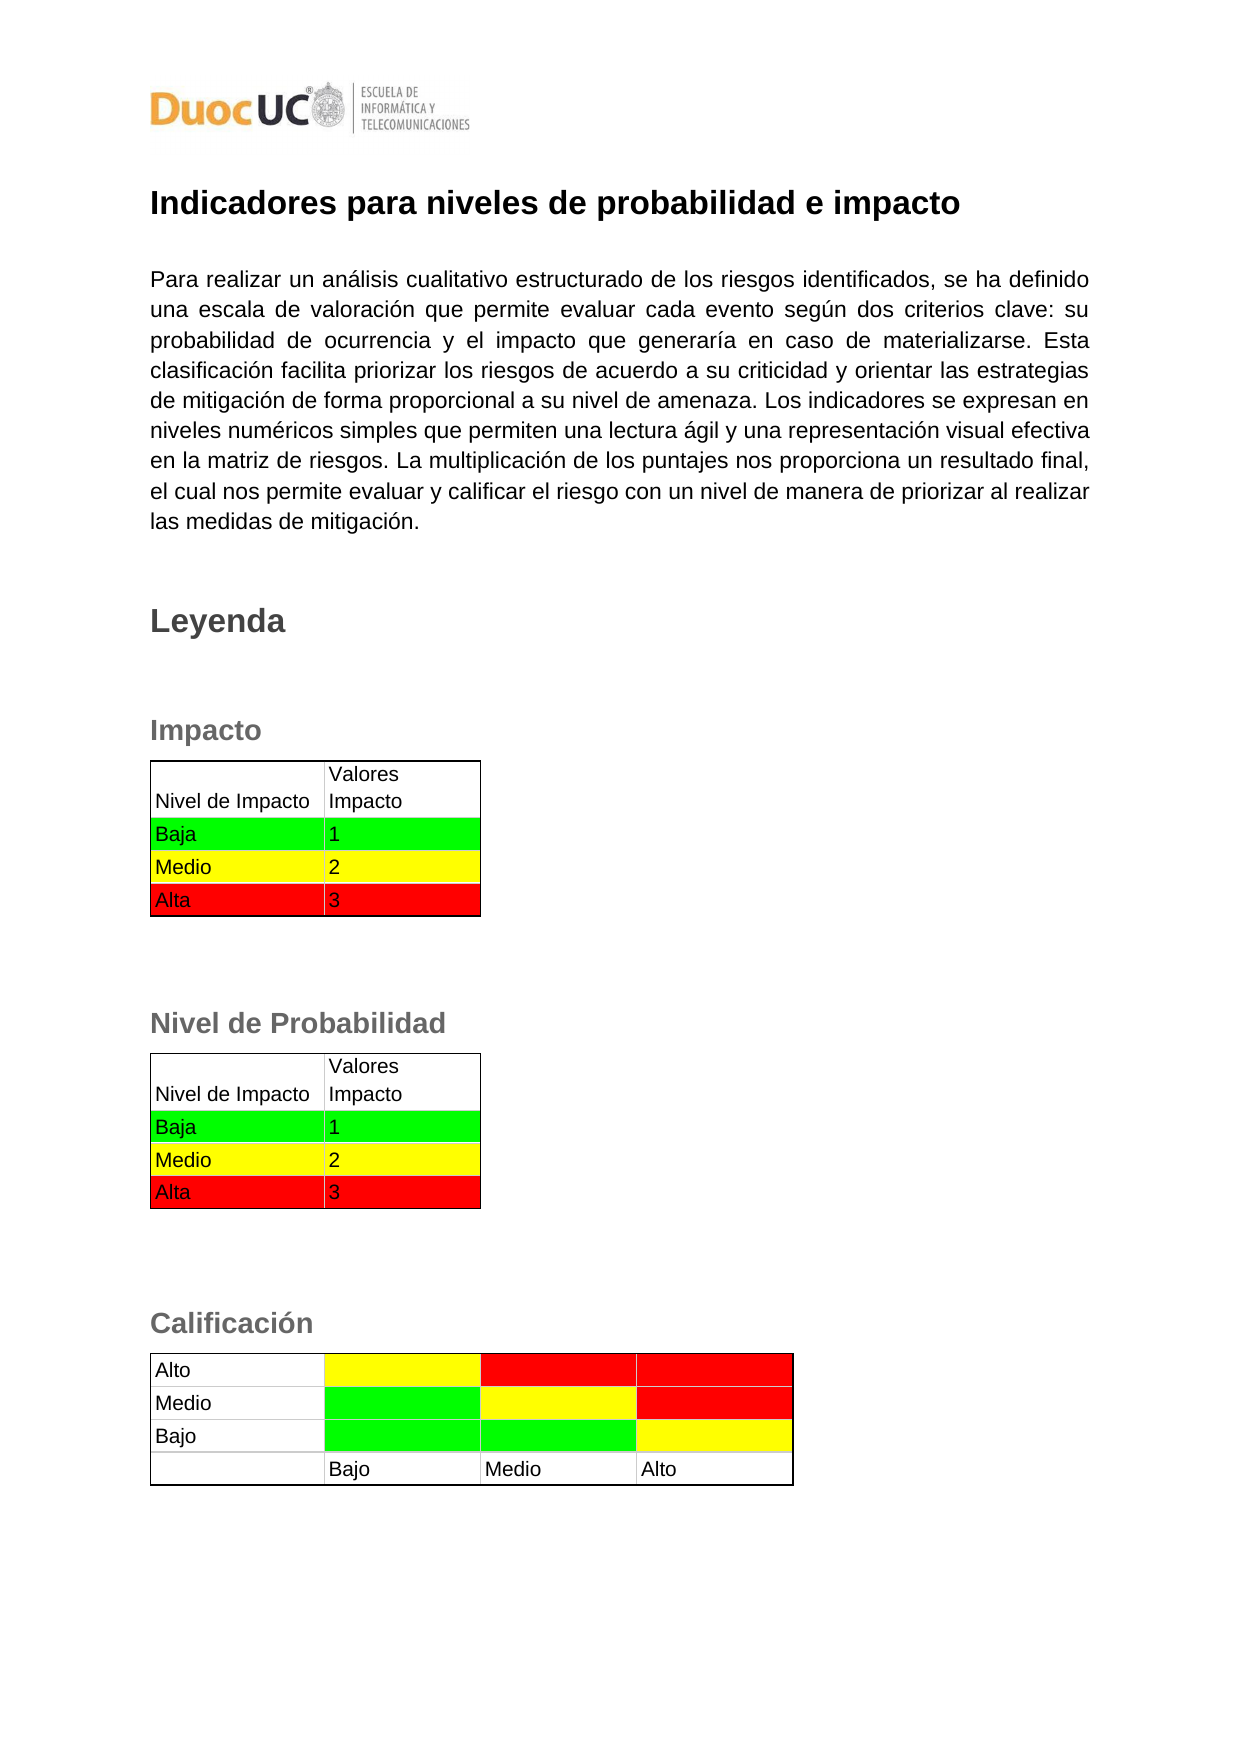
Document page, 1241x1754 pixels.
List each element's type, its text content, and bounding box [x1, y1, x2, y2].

table_cell 1 [325, 1111, 480, 1142]
table_cell Alta [151, 1176, 324, 1208]
table_header Nivel de Impacto [151, 1054, 324, 1109]
table_cell Medio [481, 1453, 636, 1484]
subtitle Nivel de Probabilidad [150, 1006, 1090, 1040]
table_cell 3 [325, 884, 480, 915]
subtitle Leyenda [150, 602, 1090, 640]
table_cell Alto [637, 1453, 792, 1484]
table_cell [637, 1387, 792, 1419]
table_header Nivel de Impacto [151, 762, 324, 817]
table_cell 1 [325, 818, 480, 850]
subtitle Impacto [150, 713, 1090, 747]
table_header [481, 1354, 636, 1386]
table_cell 2 [325, 851, 480, 882]
table_header Valores Impacto [325, 1054, 480, 1109]
table_cell Bajo [151, 1420, 324, 1451]
table_header [637, 1354, 792, 1386]
table_cell [325, 1387, 480, 1419]
table_cell [481, 1420, 636, 1451]
text Para realizar un análisis cualitativo estructurado de los riesgos identificados, se ha definido una escala de valoración que permite evaluar cada evento según dos criterios clave: su probabilidad de ocurrencia y el impacto que generaría en caso de materializarse. Esta clasificación facilita priorizar los riesgos de acuerdo a su criticidad y orientar las estrategias de mitigación de forma proporcional a su nivel de amenaza. Los indicadores se expresan en niveles numéricos simples que permiten una lectura ágil y una representación visual efectiva en la matriz de riesgos. La multiplicación de los puntajes nos proporciona un resultado final, el cual nos permite evaluar y calificar el riesgo con un nivel de manera de priorizar al realizar las medidas de mitigación. [150, 266, 1090, 534]
table_cell [151, 1453, 324, 1484]
table_cell [481, 1387, 636, 1419]
table_cell Baja [151, 818, 324, 850]
picture [150, 75, 470, 155]
table_cell Baja [151, 1111, 324, 1142]
table_cell Medio [151, 1387, 324, 1419]
table_header Alto [151, 1354, 324, 1386]
table_cell [325, 1420, 480, 1451]
subtitle Indicadores para niveles de probabilidad e impacto [150, 183, 1090, 222]
table_header Valores Impacto [325, 762, 480, 817]
table_cell 3 [325, 1176, 480, 1208]
table_cell 2 [325, 1144, 480, 1175]
table_cell Medio [151, 1144, 324, 1175]
table_header [325, 1354, 480, 1386]
table_cell Medio [151, 851, 324, 882]
table_cell [637, 1420, 792, 1451]
subtitle Calificación [150, 1306, 1090, 1340]
table_cell Bajo [325, 1453, 480, 1484]
table_cell Alta [151, 884, 324, 915]
